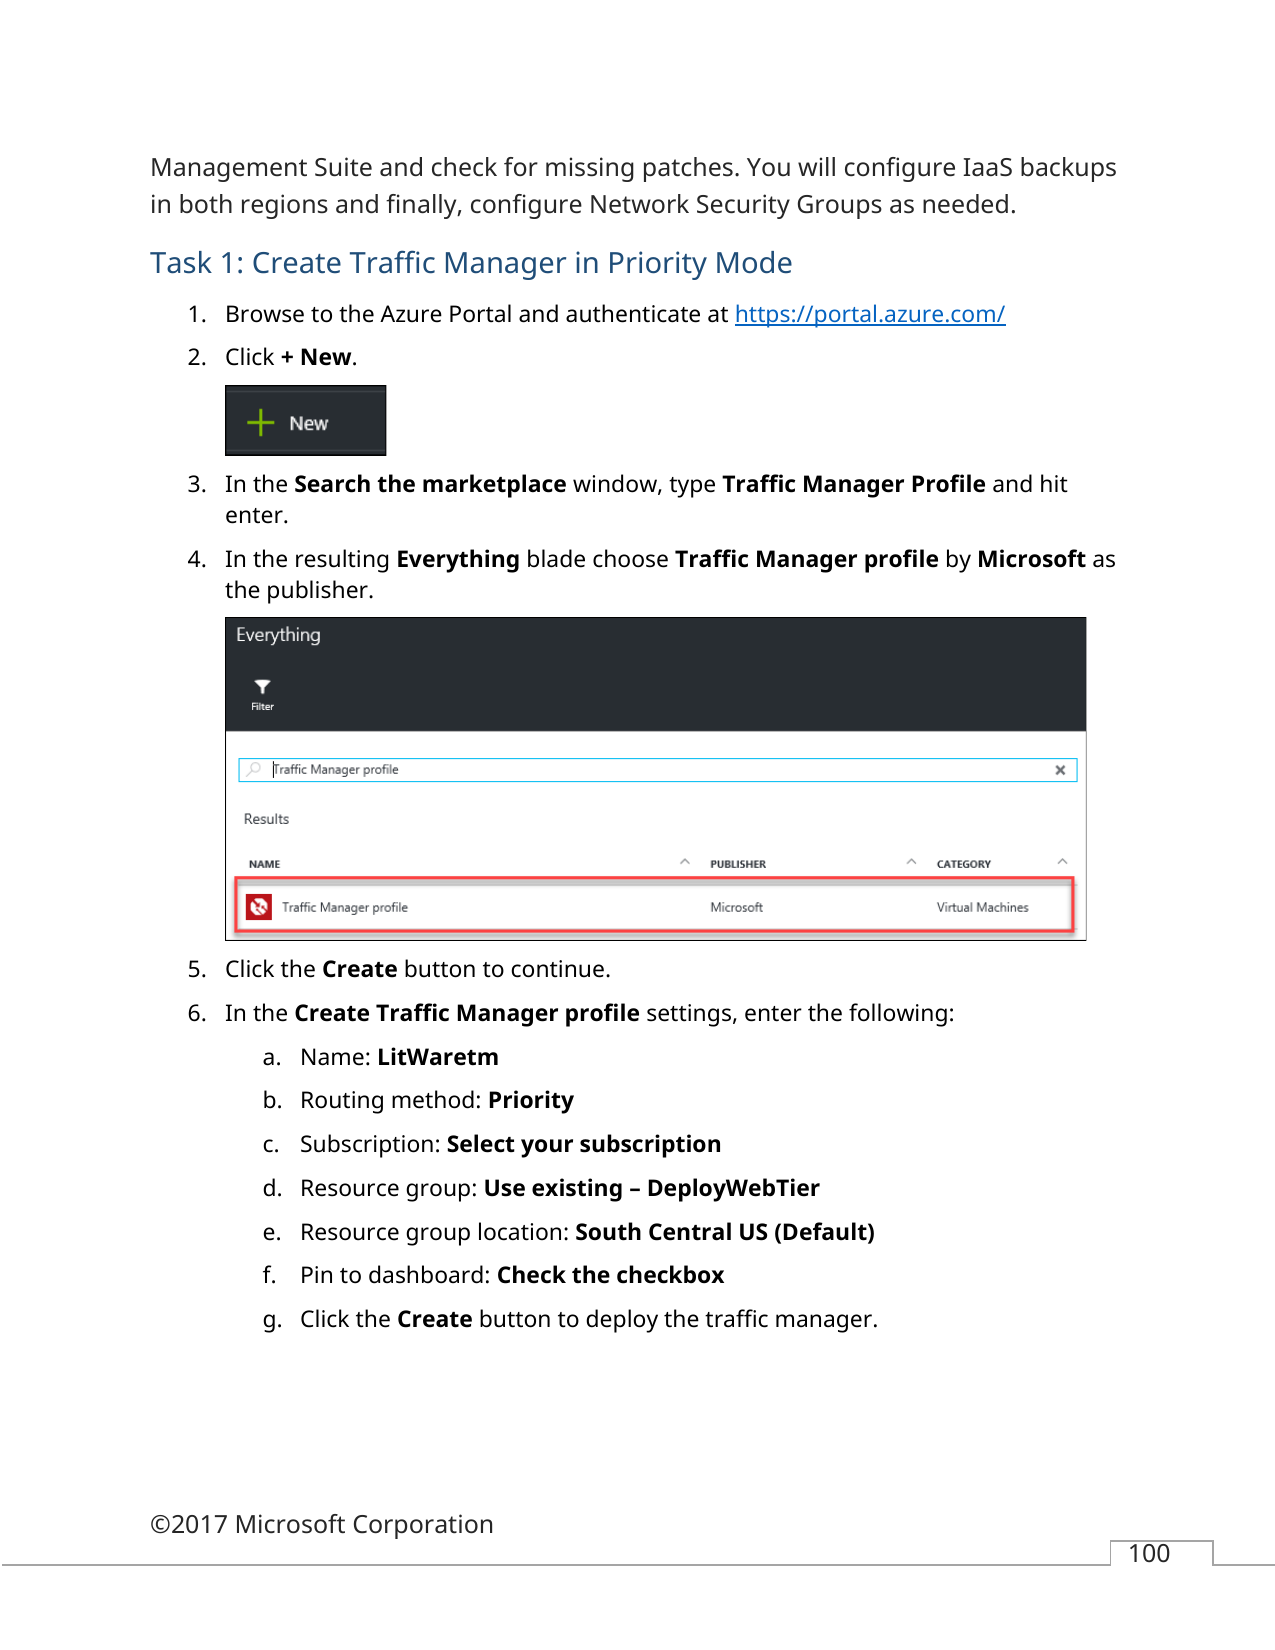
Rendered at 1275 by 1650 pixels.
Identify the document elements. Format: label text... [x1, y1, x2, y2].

list Resource group: Use existing – DeployWebTier [262, 1172, 1125, 1203]
list Click the Create button to deploy the traffic manager. [262, 1303, 1125, 1334]
picture [225, 385, 387, 456]
list Routing method: Priority [262, 1084, 1125, 1116]
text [150, 150, 1125, 221]
list Click + New. [187, 341, 1125, 373]
list Pin to dashboard: Check the checkbox [262, 1259, 1125, 1291]
picture [225, 617, 1087, 941]
list Browse to the Azure Portal and authenticate at https://portal.azure.com/ [187, 298, 1125, 329]
list In the Create Traffic Manager profile settings, enter the following: [187, 997, 1125, 1028]
subtitle Task 1: Create Traffic Manager in Priority Mode [150, 242, 1125, 282]
list In the resulting Everything blade choose Traffic Manager profile by Microsoft as the publisher. [187, 543, 1125, 605]
list Click the Create button to continue. [187, 953, 1125, 984]
list Name: LitWaretm [262, 1041, 1125, 1072]
list Subscription: Select your subscription [262, 1128, 1125, 1159]
list Resource group location: South Central US (Default) [262, 1216, 1125, 1247]
list In the Search the marketplace window, type Traffic Manager Profile and hit enter. [187, 468, 1125, 530]
